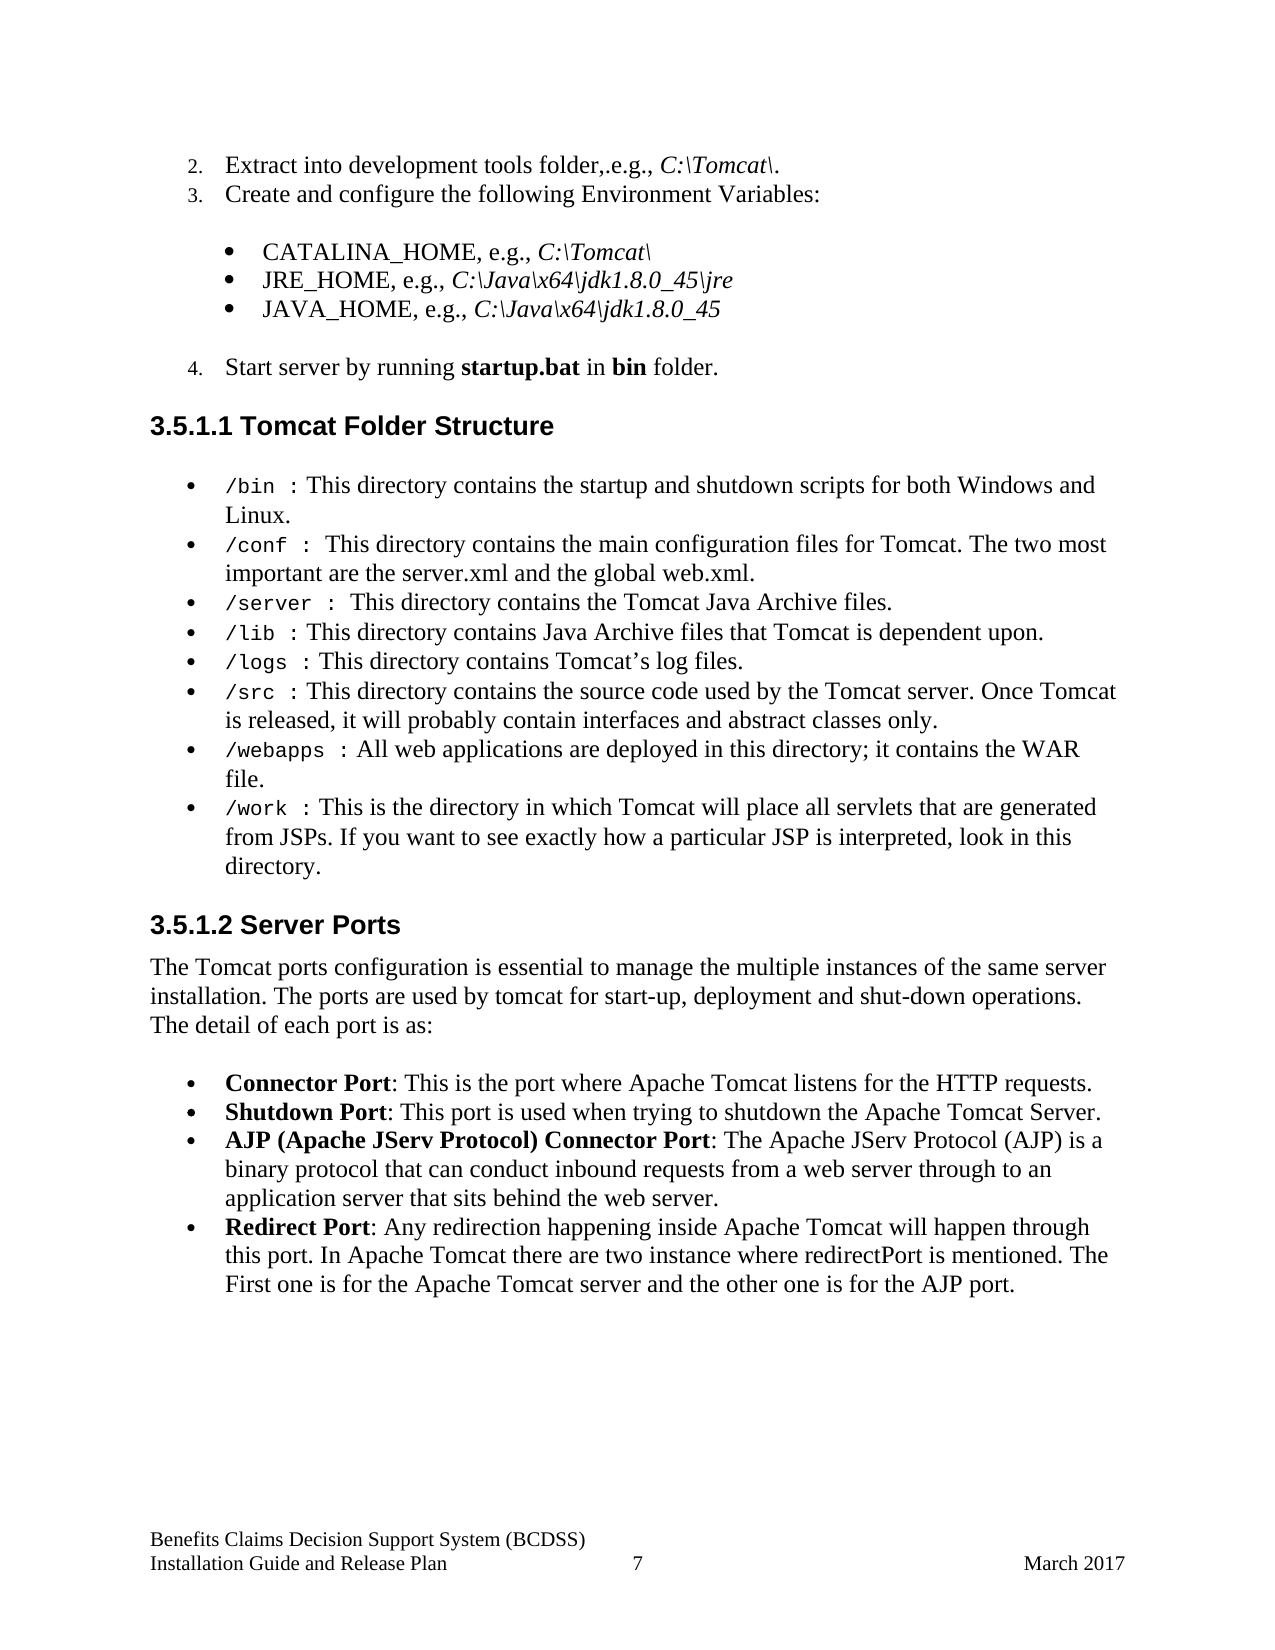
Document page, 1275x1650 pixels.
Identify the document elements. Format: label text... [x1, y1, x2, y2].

list Start server by running startup.bat in bin folder. [187, 352, 1125, 381]
list /work : This is the directory in which Tomcat will place all servlets that are generated from JSPs. If you want to see exactly how a particular JSP is interpreted, look in this directory. [187, 792, 1125, 879]
list Connector Port: This is the port where Apache Tomcat listens for the HTTP requests. [187, 1068, 1125, 1097]
subtitle Server Ports [150, 909, 1125, 940]
list Create and configure the following Environment Variables: [187, 179, 1125, 207]
list /logs : This directory contains Tomcat’s log files. [187, 646, 1125, 676]
list /conf : This directory contains the main configuration files for Tomcat. The two most important are the server.xml and the global web.xml. [187, 529, 1125, 587]
list /server : This directory contains the Tomcat Java Archive files. [187, 587, 1125, 617]
list JRE_HOME, e.g., C:\Java\x64\jdk1.8.0_45\jre [225, 265, 1125, 294]
list JAVA_HOME, e.g., C:\Java\x64\jdk1.8.0_45 [225, 294, 1125, 323]
list Extract into development tools folder,.e.g., C:\Tomcat\. [187, 150, 1125, 179]
list /webapps : All web applications are deployed in this directory; it contains the WAR file. [187, 734, 1125, 792]
list /lib : This directory contains Java Archive files that Tomcat is dependent upon. [187, 617, 1125, 646]
list AJP (Apache JServ Protocol) Connector Port: The Apache JServ Protocol (AJP) is a binary protocol that can conduct inbound requests from a web server through to an application server that sits behind the web server. [187, 1125, 1125, 1212]
list /src : This directory contains the source code used by the Tomcat server. Once Tomcat is released, it will probably contain interfaces and abstract classes only. [187, 676, 1125, 734]
list Shutdown Port: This port is used when trying to shutdown the Apache Tomcat Server. [187, 1097, 1125, 1125]
subtitle Tomcat Folder Structure [150, 410, 1125, 441]
list CATALINA_HOME, e.g., C:\Tomcat\ [225, 237, 1125, 265]
list /bin : This directory contains the startup and shutdown scripts for both Windows and Linux. [187, 470, 1125, 529]
list Redirect Port: Any redirection happening inside Apache Tomcat will happen through this port. In Apache Tomcat there are two instance where redirectPort is mentioned. The First one is for the Apache Tomcat server and the other one is for the AJP port. [187, 1212, 1125, 1298]
text The Tomcat ports configuration is essential to manage the multiple instances of the same server installation. The ports are used by tomcat for start-up, deployment and shut-down operations. The detail of each port is as: [150, 952, 1125, 1039]
